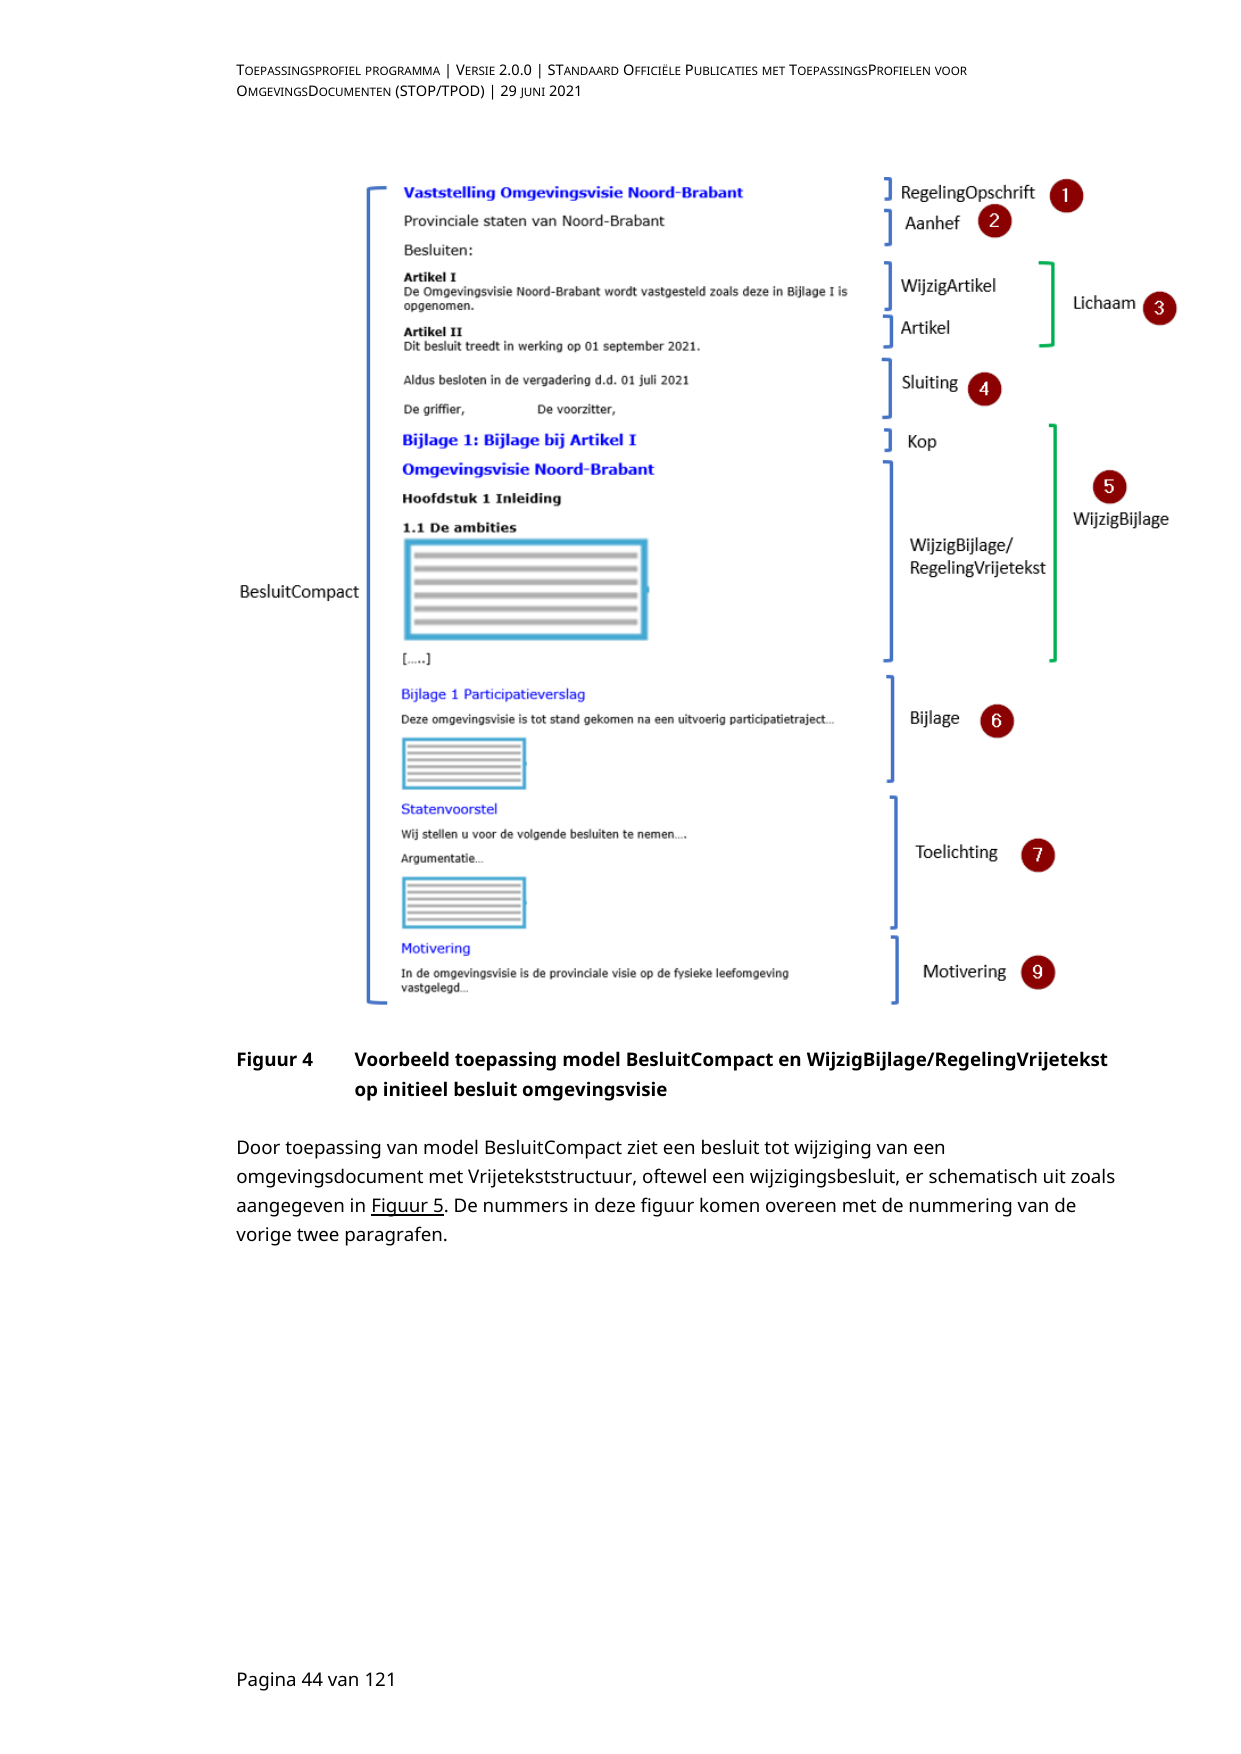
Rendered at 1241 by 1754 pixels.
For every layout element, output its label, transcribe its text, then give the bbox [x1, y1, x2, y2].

text Voorbeeld toepassing model BesluitCompact en WijzigBijlage/RegelingVrijetekst op initieel besluit omgevingsvisie [236, 1043, 1122, 1102]
picture [236, 177, 1182, 1015]
text Door toepassing van model BesluitCompact ziet een besluit tot wijziging van een omgevingsdocument met Vrijetekststructuur, oftewel een wijzigingsbesluit, er schematisch uit zoals aangegeven in Figuur 5. De nummers in deze figuur komen overeen met de nummering van de vorige twee paragrafen. [236, 1131, 1122, 1248]
